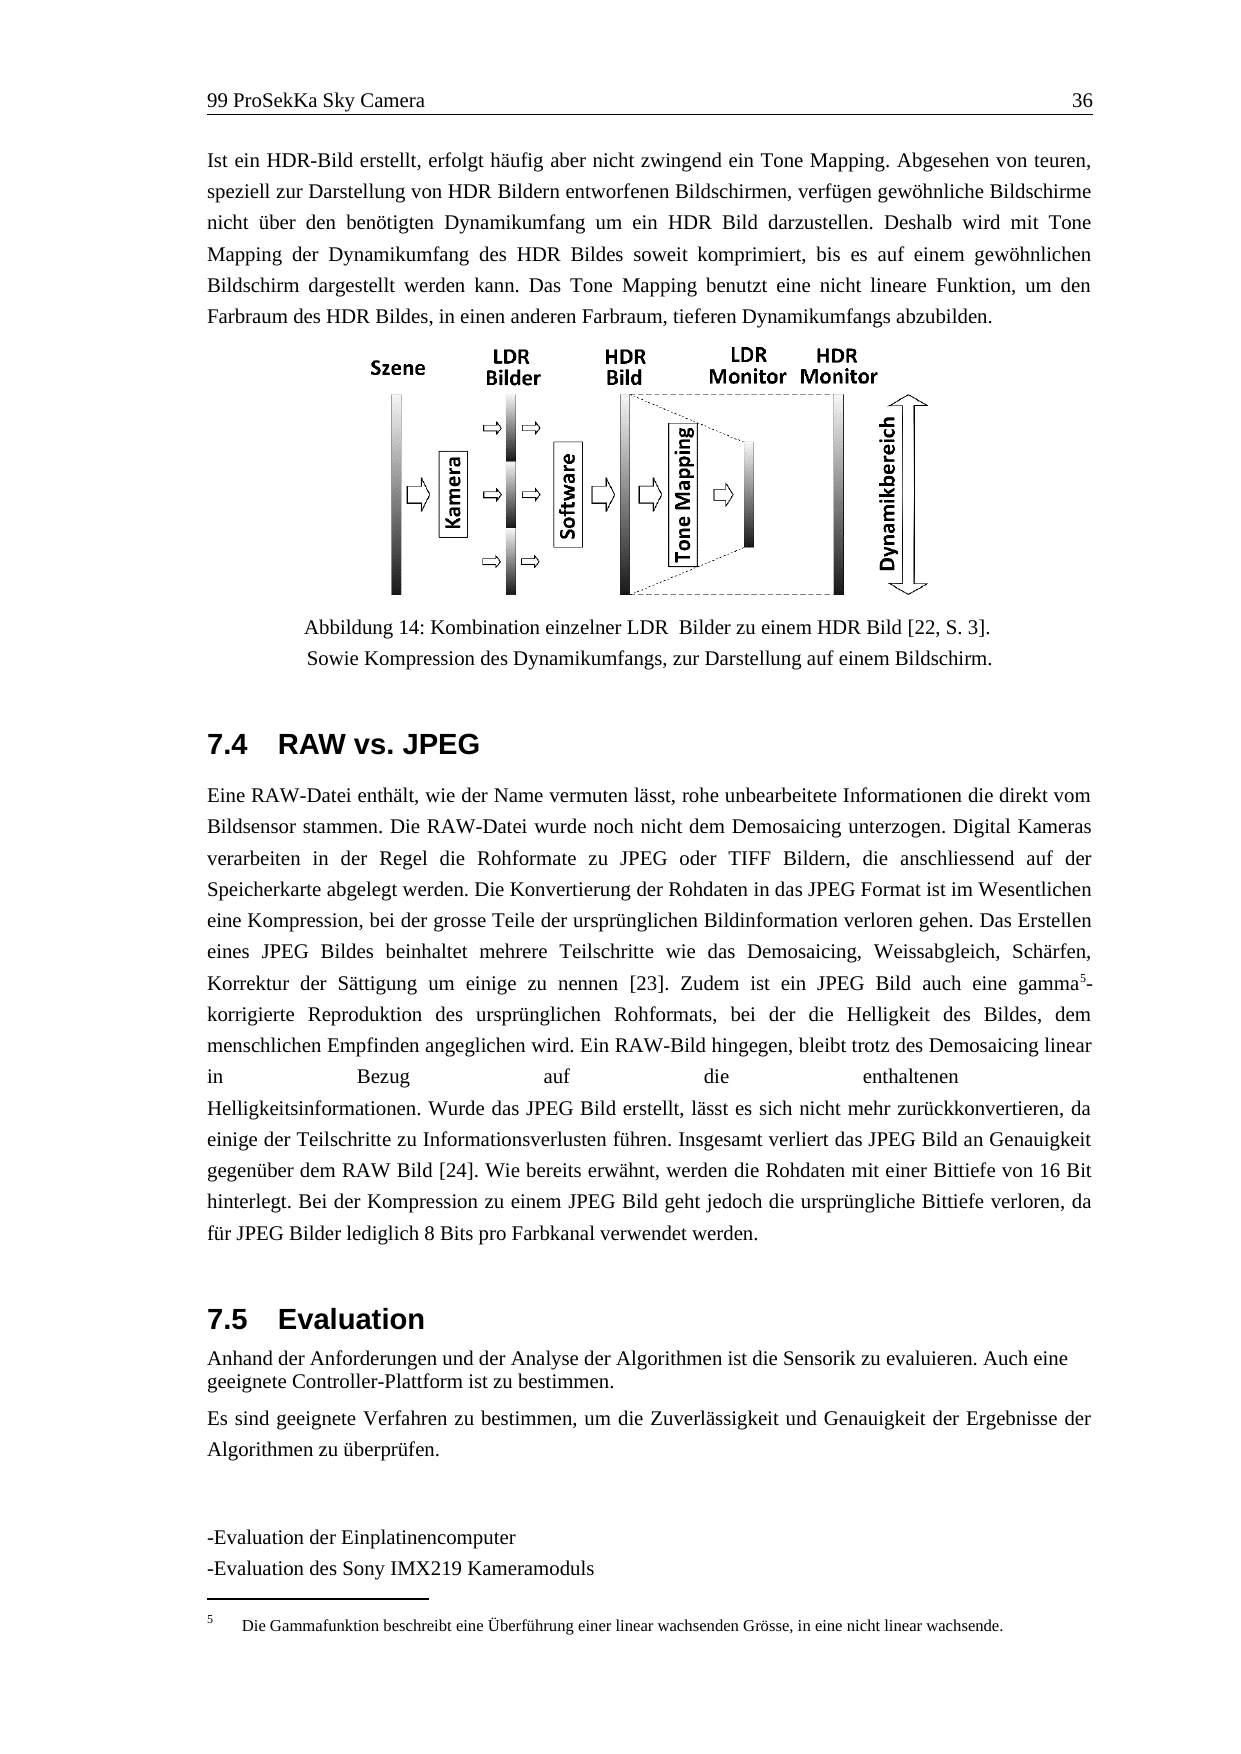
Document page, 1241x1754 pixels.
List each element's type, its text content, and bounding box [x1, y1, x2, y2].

text Ist ein HDR-Bild erstellt, erfolgt häufig aber nicht zwingend ein Tone Mapping. Abgesehen von teuren, speziell zur Darstellung von HDR Bildern entworfenen Bildschirmen, verfügen gewöhnliche Bildschirme nicht über den benötigten Dynamikumfang um ein HDR Bild darzustellen. Deshalb wird mit Tone Mapping der Dynamikumfang des HDR Bildes soweit komprimiert, bis es auf einem gewöhnlichen Bildschirm dargestellt werden kann. Das Tone Mapping benutzt eine nicht lineare Funktion, um den Farbraum des HDR Bildes, in einen anderen Farbraum, tieferen Dynamikumfangs abzubilden. [207, 148, 1093, 328]
text Es sind geeignete Verfahren zu bestimmen, um die Zuverlässigkeit und Genauigkeit der Ergebnisse der Algorithmen zu überprüfen. [207, 1406, 1093, 1461]
picture [371, 347, 929, 595]
text Abbildung 14: Kombination einzelner LDR Bilder zu einem HDR Bild [22, S. 3]. Sowie Kompression des Dynamikumfangs, zur Darstellung auf einem Bildschirm. [207, 614, 1093, 670]
text Eine RAW-Datei enthält, wie der Name vermuten lässt, rohe unbearbeitete Informationen die direkt vom Bildsensor stammen. Die RAW-Datei wurde noch nicht dem Demosaicing unterzogen. Digital Kameras verarbeiten in der Regel die Rohformate zu JPEG oder TIFF Bildern, die anschliessend auf der Speicherkarte abgelegt werden. Die Konvertierung der Rohdaten in das JPEG Format ist im Wesentlichen eine Kompression, bei der grosse Teile der ursprünglichen Bildinformation verloren gehen. Das Erstellen eines JPEG Bildes beinhaltet mehrere Teilschritte wie das Demosaicing, Weissabgleich, Schärfen, Korrektur der Sättigung um einige zu nennen [23]. Zudem ist ein JPEG Bild auch eine gamma- korrigierte Reproduktion des ursprünglichen Rohformats, bei der die Helligkeit des Bildes, dem menschlichen Empfinden angeglichen wird. Ein RAW-Bild hingegen, bleibt trotz des Demosaicing linear in Bezug auf die enthaltenen Helligkeitsinformationen. Wurde das JPEG Bild erstellt, lässt es sich nicht mehr zurückkonvertieren, da einige der Teilschritte zu Informationsverlusten führen. Insgesamt verliert das JPEG Bild an Genauigkeit gegenüber dem RAW Bild [24]. Wie bereits erwähnt, werden die Rohdaten mit einer Bittiefe von 16 Bit hinterlegt. Bei der Kompression zu einem JPEG Bild geht jedoch die ursprüngliche Bittiefe verloren, da für JPEG Bilder lediglich 8 Bits pro Farbkanal verwendet werden. [207, 783, 1093, 1245]
text -Evaluation der Einplatinencomputer -Evaluation des Sony IMX219 Kameramoduls [207, 1525, 1093, 1580]
subtitle Evaluation [207, 1302, 1093, 1335]
subtitle RAW vs. JPEG [207, 727, 1093, 761]
text Anhand der Anforderungen und der Analyse der Algorithmen ist die Sensorik zu evaluieren. Auch eine geeignete Controller-Plattform ist zu bestimmen. [207, 1345, 1093, 1393]
